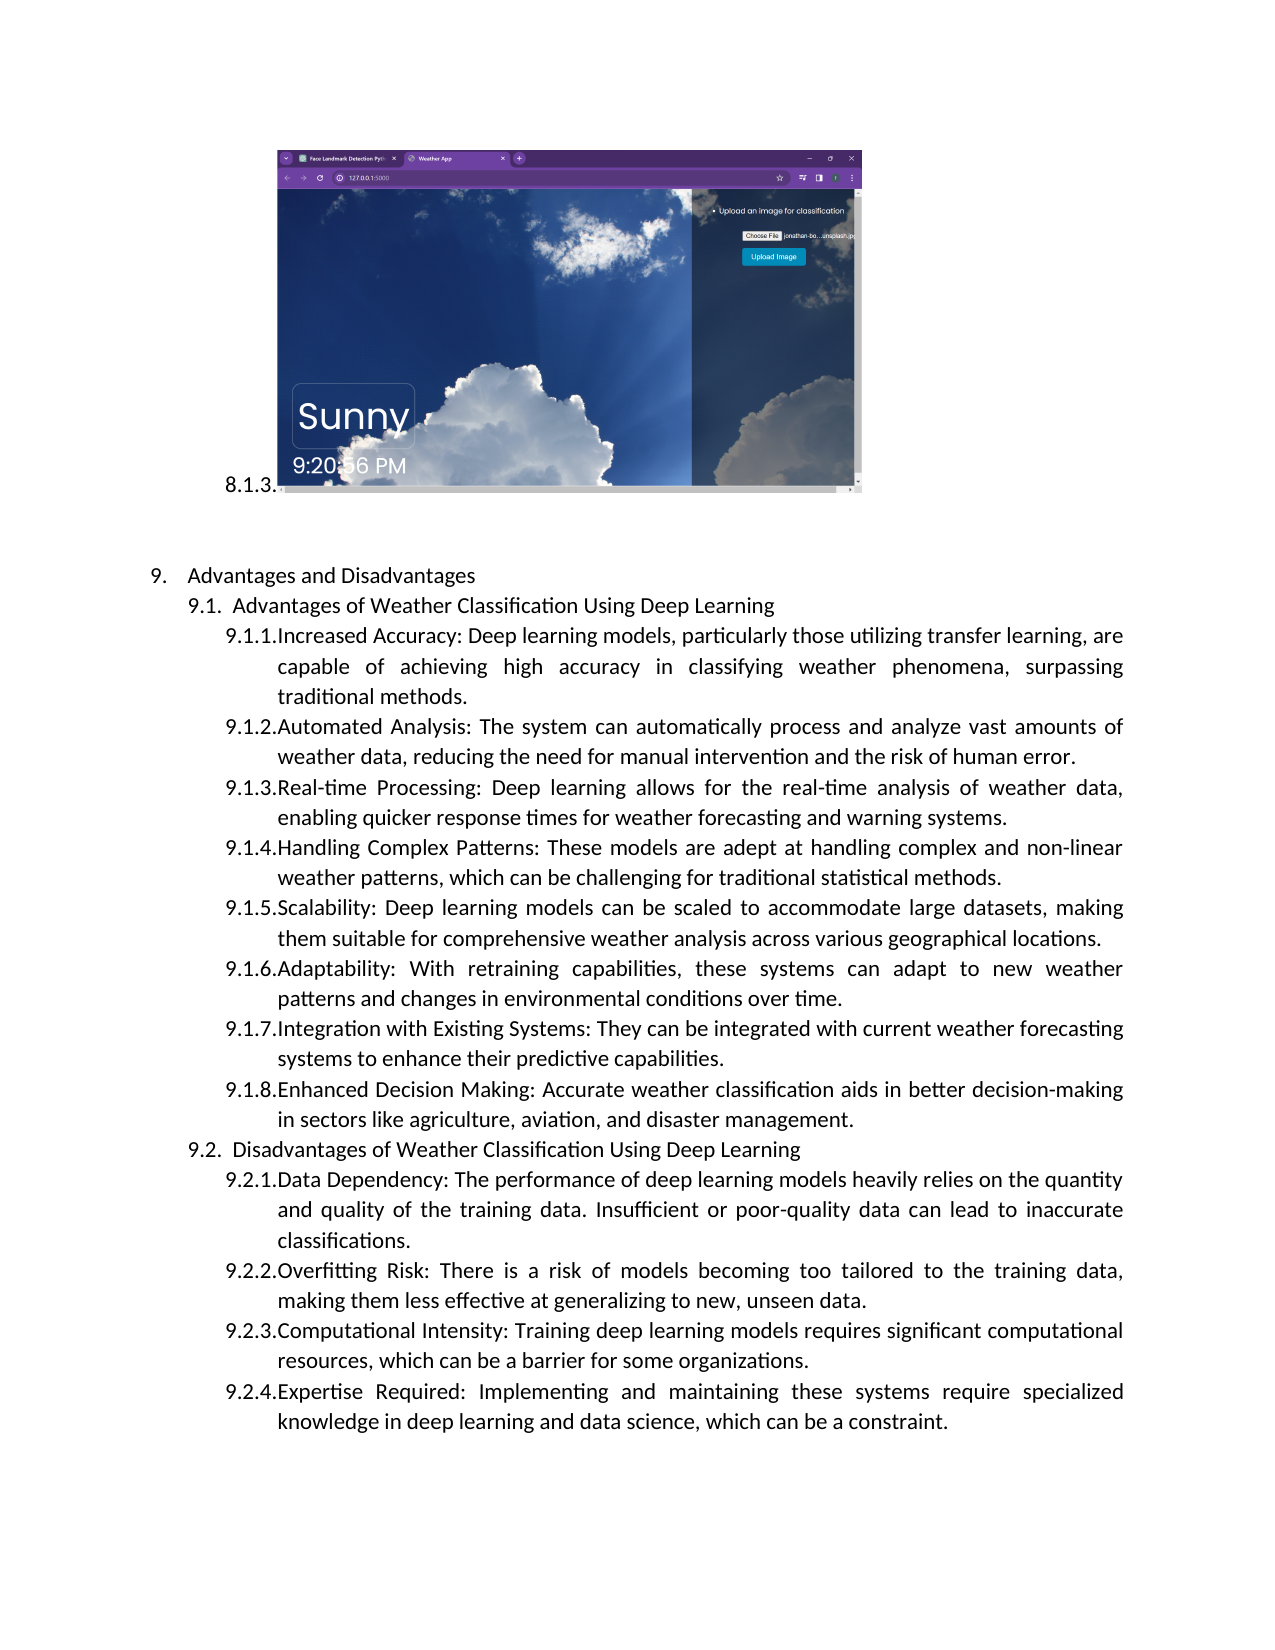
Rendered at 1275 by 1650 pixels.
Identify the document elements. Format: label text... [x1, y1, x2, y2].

picture [277, 150, 862, 493]
list Automated Analysis: The system can automatically process and analyze vast amounts of weather data, reducing the need for manual intervention and the risk of human error. [225, 712, 1125, 771]
list Computational Intensity: Training deep learning models requires significant computational resources, which can be a barrier for some organizations. [225, 1316, 1125, 1375]
list Disadvantages of Weather Classification Using Deep Learning [187, 1135, 1125, 1163]
list Increased Accuracy: Deep learning models, particularly those utilizing transfer learning, are capable of achieving high accuracy in classifying weather phenomena, surpassing traditional methods. [225, 622, 1125, 710]
list Advantages and Disadvantages [150, 561, 1125, 589]
list Advantages of Weather Classification Using Deep Learning [187, 591, 1125, 619]
list Data Dependency: The performance of deep learning models heavily relies on the quantity and quality of the training data. Insufficient or poor-quality data can lead to inaccurate classifications. [225, 1165, 1125, 1254]
list Integration with Existing Systems: They can be integrated with current weather forecasting systems to enhance their predictive capabilities. [225, 1014, 1125, 1073]
list Adaptability: With retraining capabilities, these systems can adapt to new weather patterns and changes in environmental conditions over time. [225, 954, 1125, 1012]
list Overfitting Risk: There is a risk of models becoming too tailored to the training data, making them less effective at generalizing to new, unseen data. [225, 1256, 1125, 1314]
list Handling Complex Patterns: These models are adept at handling complex and non-linear weather patterns, which can be challenging for traditional statistical methods. [225, 833, 1125, 891]
list Expertise Required: Implementing and maintaining these systems require specialized knowledge in deep learning and data science, which can be a constraint. [225, 1377, 1125, 1435]
list Scalability: Deep learning models can be scaled to accommodate large datasets, making them suitable for comprehensive weather analysis across various geographical locations. [225, 893, 1125, 952]
list Enhanced Decision Making: Accurate weather classification aids in better decision-making in sectors like agriculture, aviation, and disaster management. [225, 1075, 1125, 1133]
list Real-time Processing: Deep learning allows for the real-time analysis of weather data, enabling quicker response times for weather forecasting and warning systems. [225, 773, 1125, 831]
